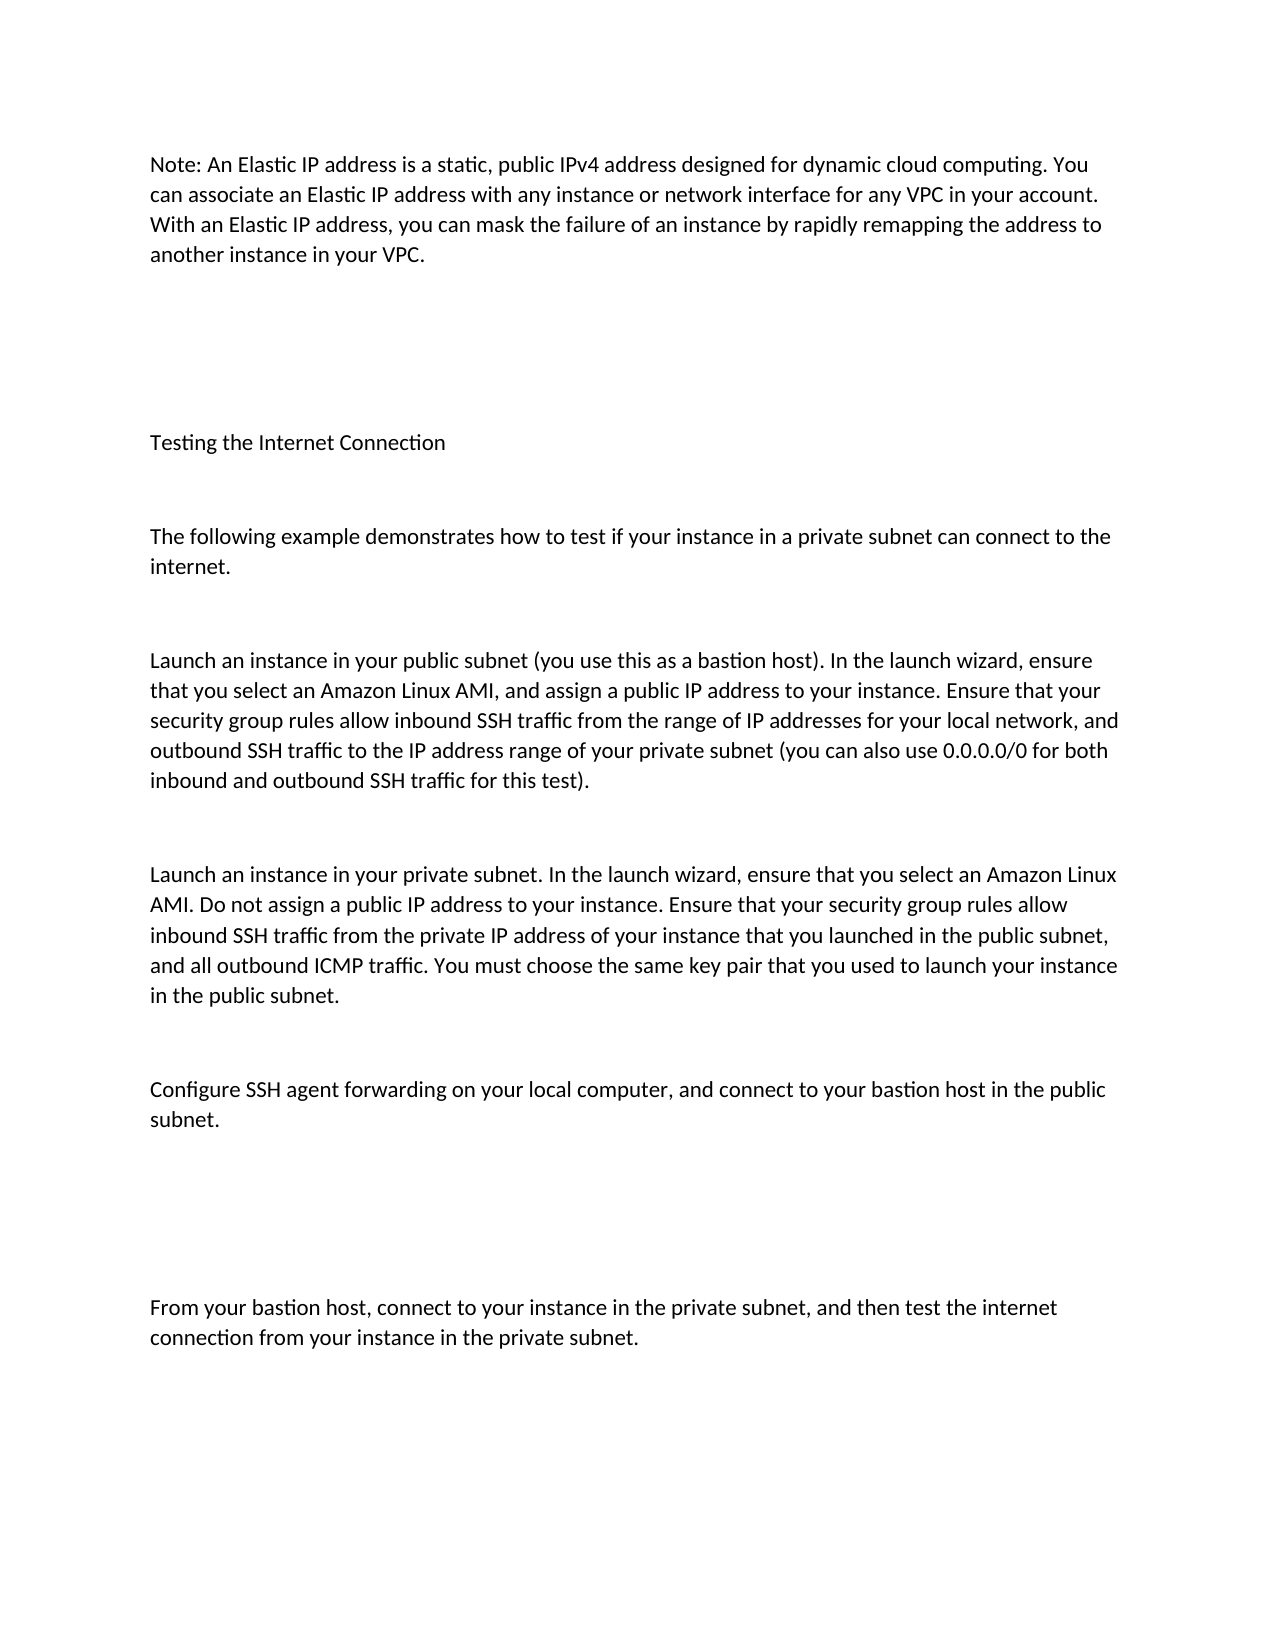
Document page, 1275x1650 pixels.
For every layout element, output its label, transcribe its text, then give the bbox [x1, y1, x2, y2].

text Configure SSH agent forwarding on your local computer, and connect to your bastion host in the public subnet. [150, 1075, 1125, 1133]
text Launch an instance in your public subnet (you use this as a bastion host). In the launch wizard, ensure that you select an Amazon Linux AMI, and assign a public IP address to your instance. Ensure that your security group rules allow inbound SSH traffic from the range of IP addresses for your local network, and outbound SSH traffic to the IP address range of your private subnet (you can also use 0.0.0.0/0 for both inbound and outbound SSH traffic for this test). [150, 646, 1125, 795]
text The following example demonstrates how to test if your instance in a private subnet can connect to the internet. [150, 522, 1125, 580]
text Note: An Elastic IP address is a static, public IPv4 address designed for dynamic cloud computing. You can associate an Elastic IP address with any instance or network interface for any VPC in your account. With an Elastic IP address, you can mask the failure of an instance by rapidly remapping the address to another instance in your VPC. [150, 150, 1125, 269]
text From your bastion host, connect to your instance in the private subnet, and then test the internet connection from your instance in the private subnet. [150, 1293, 1125, 1351]
text Testing the Internet Connection [150, 428, 1125, 456]
text Launch an instance in your private subnet. In the launch wizard, ensure that you select an Amazon Linux AMI. Do not assign a public IP address to your instance. Ensure that your security group rules allow inbound SSH traffic from the private IP address of your instance that you launched in the public subnet, and all outbound ICMP traffic. You must choose the same key pair that you used to launch your instance in the public subnet. [150, 860, 1125, 1009]
